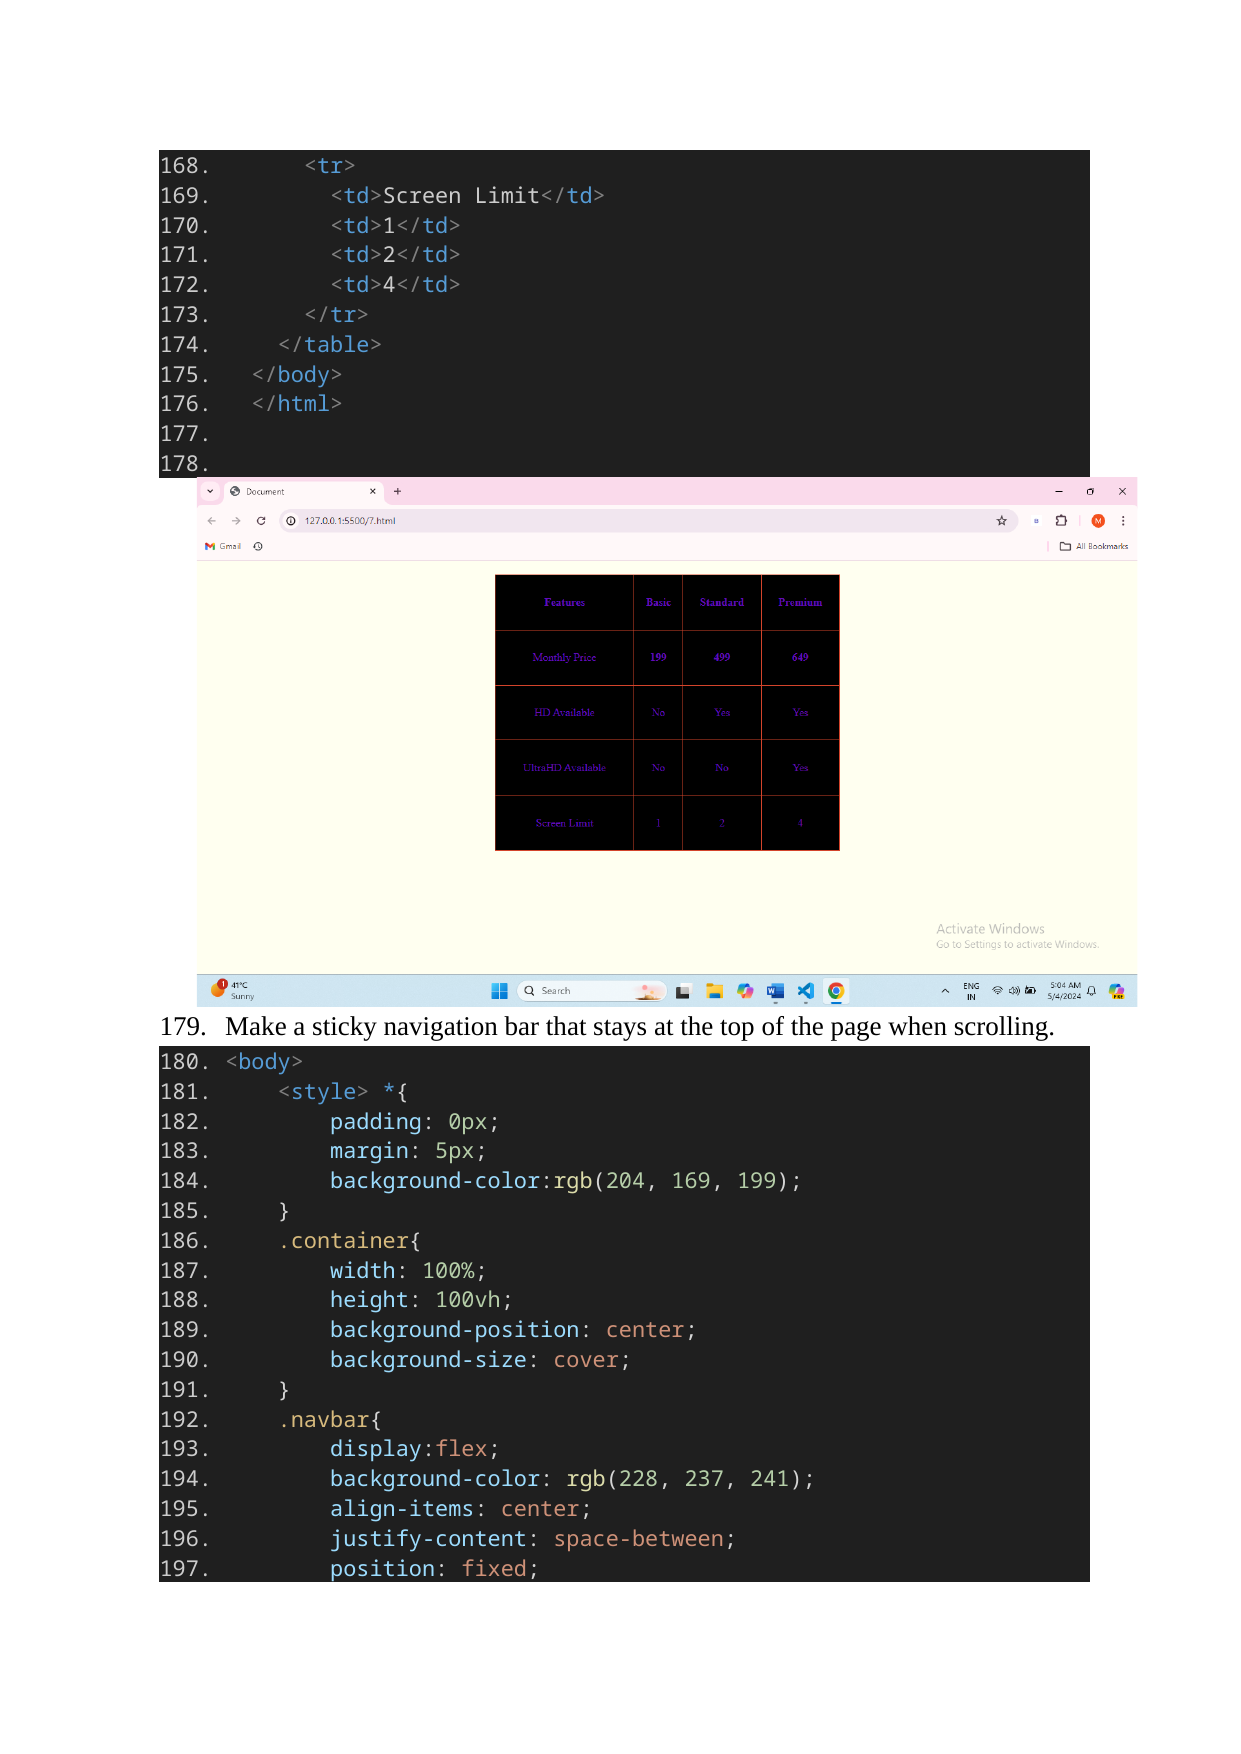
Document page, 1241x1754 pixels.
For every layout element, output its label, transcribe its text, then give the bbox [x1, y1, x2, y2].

list .container{ [159, 1225, 1090, 1254]
list </body> [159, 358, 1090, 388]
list background-position: center; [159, 1314, 1090, 1344]
list position: fixed; [159, 1552, 1090, 1582]
list <td>2</td> [159, 239, 1090, 269]
list <td>1</td> [159, 209, 1090, 239]
list </table> [159, 329, 1090, 358]
list background-size: cover; [159, 1344, 1090, 1374]
list <body> [159, 1046, 1090, 1076]
list <style> *{ [159, 1076, 1090, 1106]
list } [159, 1195, 1090, 1225]
list Make a sticky navigation bar that stays at the top of the page when scrolling. [159, 1010, 1090, 1041]
list align-items: center; [159, 1493, 1090, 1523]
list width: 100%; [159, 1254, 1090, 1284]
list <td>Screen Limit</td> [159, 180, 1090, 209]
list .navbar{ [159, 1403, 1090, 1433]
list </tr> [159, 299, 1090, 329]
list background-color: rgb(228, 237, 241); [159, 1463, 1090, 1493]
list margin: 5px; [159, 1135, 1090, 1165]
list display:flex; [159, 1433, 1090, 1463]
list } [159, 1374, 1090, 1403]
list background-color:rgb(204, 169, 199); [159, 1165, 1090, 1195]
list justify-content: space-between; [159, 1523, 1090, 1552]
list height: 100vh; [159, 1284, 1090, 1314]
list <tr> [159, 150, 1090, 180]
list padding: 0px; [159, 1106, 1090, 1135]
list </html> [159, 388, 1090, 418]
list <td>4</td> [159, 269, 1090, 299]
picture [196, 477, 1138, 1007]
